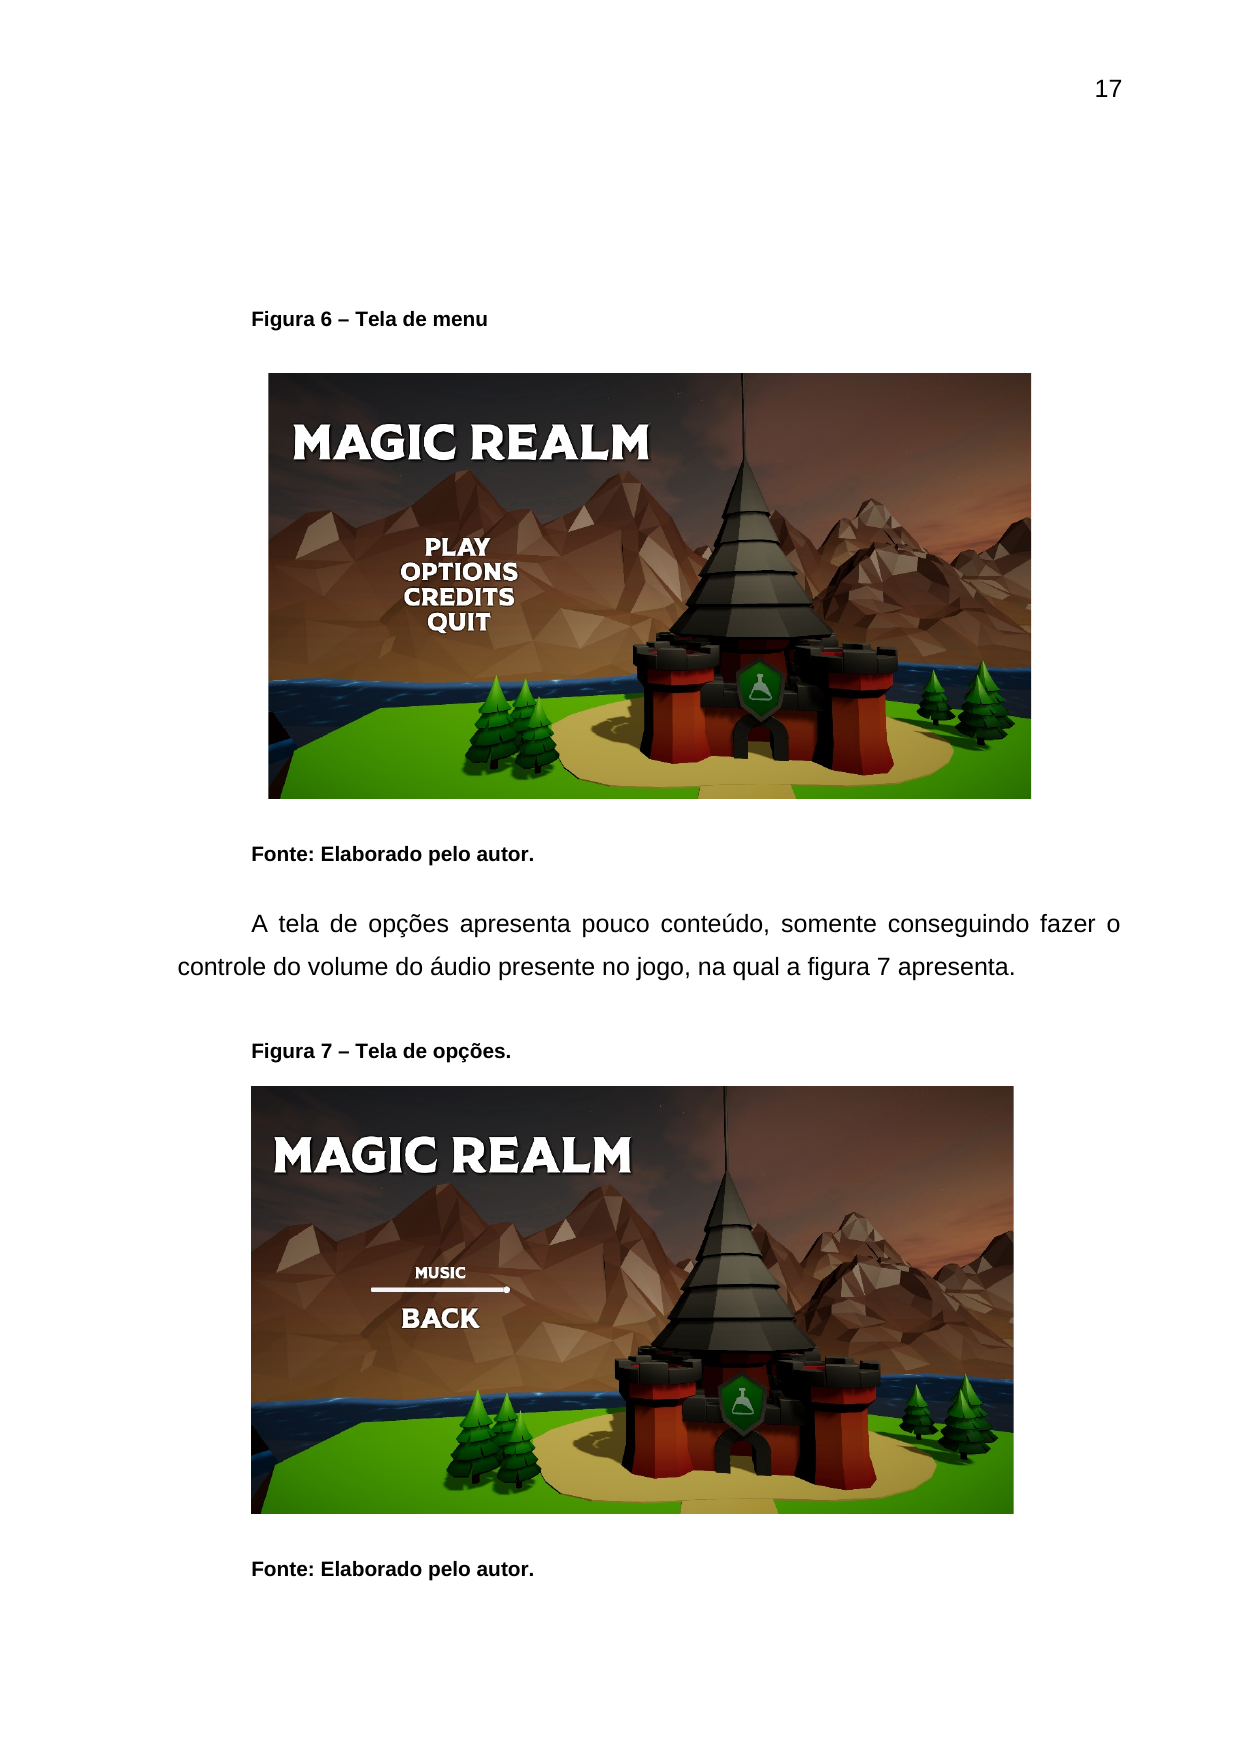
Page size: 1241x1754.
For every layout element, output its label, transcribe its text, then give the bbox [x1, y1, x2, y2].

text A tela de opções apresenta pouco conteúdo, somente conseguindo fazer o controle do volume do áudio presente no jogo, na qual a figura 7 apresenta. [177, 909, 1122, 981]
text Figura 6 – Tela de menu [177, 307, 1122, 331]
picture [251, 1086, 1014, 1514]
picture [268, 373, 1032, 799]
text Figura 6 – Tela de opções. [177, 1039, 1122, 1063]
text Fonte: Elaborado pelo autor. [177, 1557, 1122, 1581]
text Fonte: Elaborado pelo autor. [177, 842, 1122, 866]
